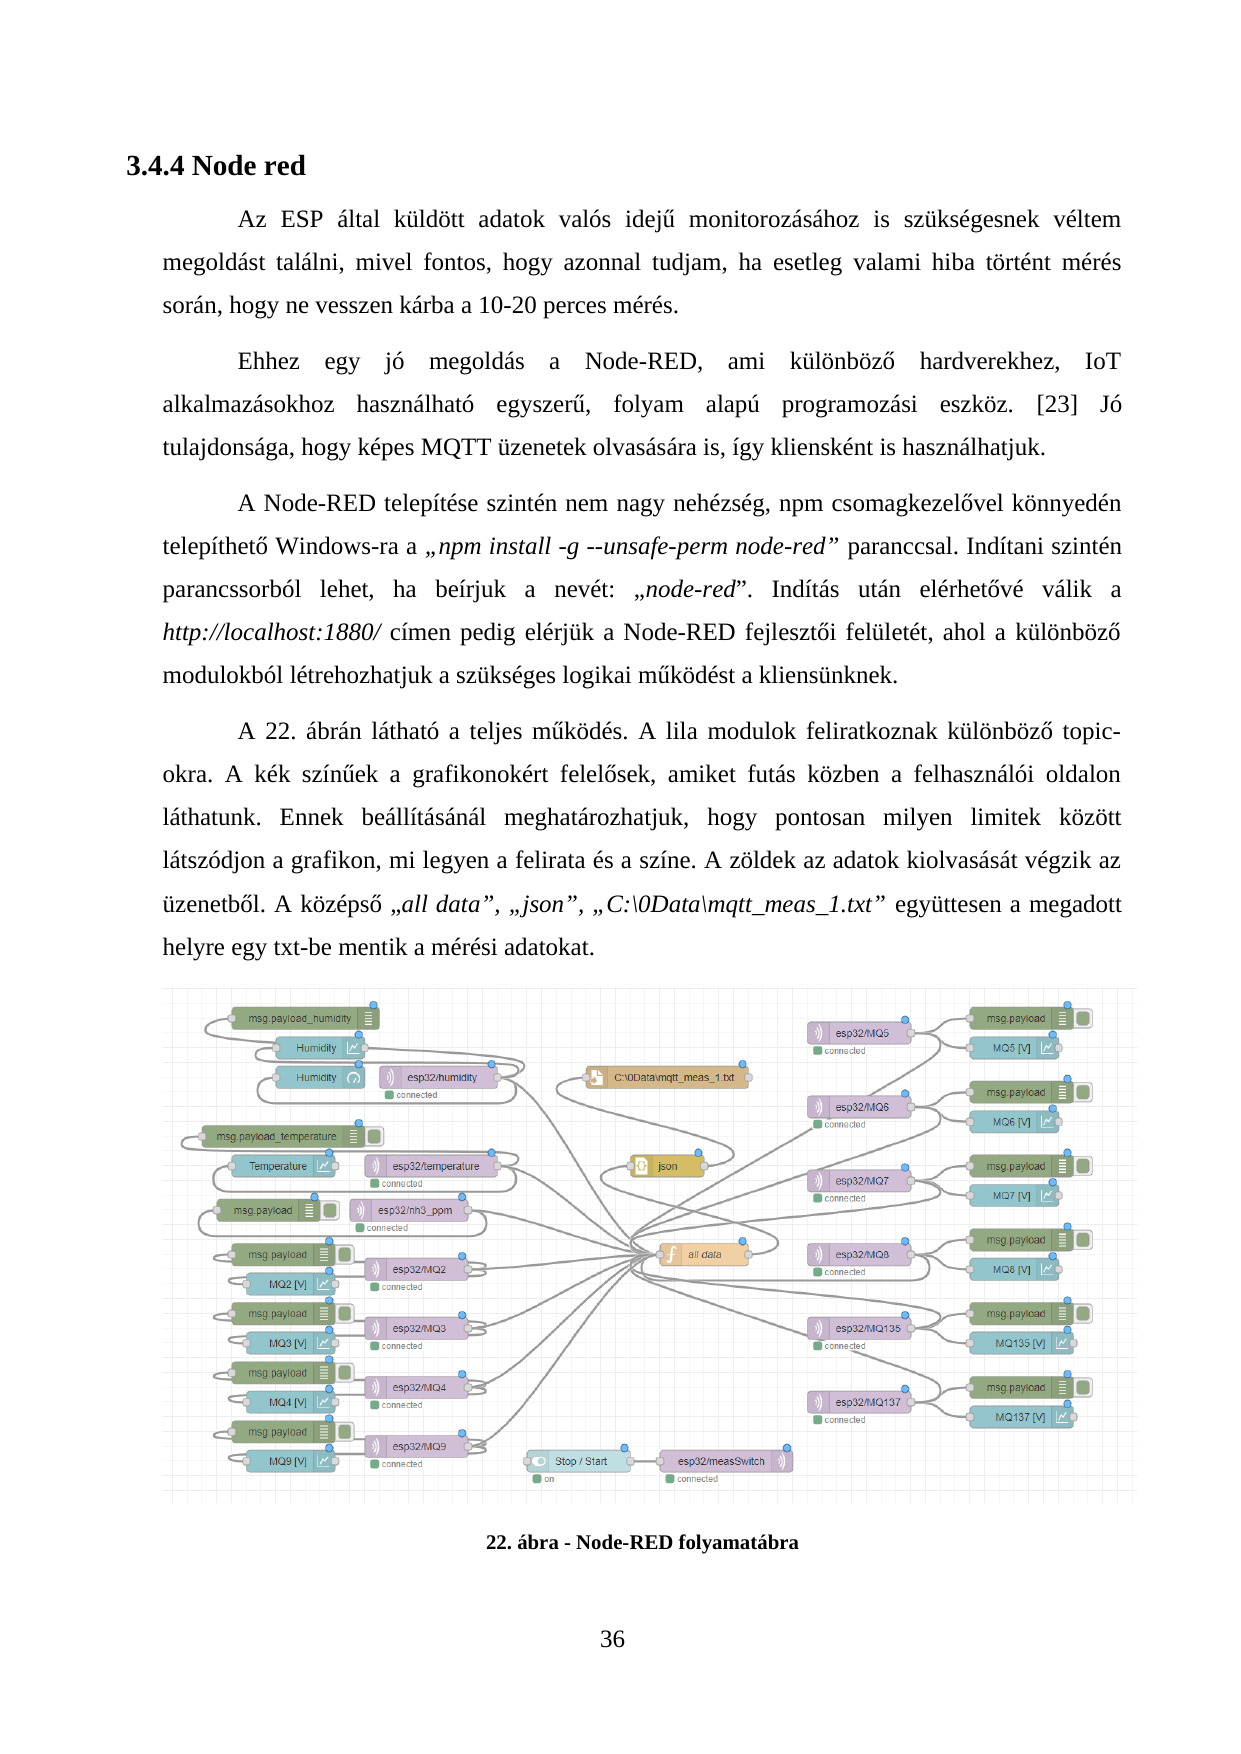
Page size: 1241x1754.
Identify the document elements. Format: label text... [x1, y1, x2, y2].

picture [162, 987, 1138, 1503]
subtitle Node red [126, 148, 1122, 181]
text 22. ábra - Node-RED folyamatábra [162, 1530, 1122, 1554]
text A 22. ábrán látható a teljes működés. A lila modulok feliratkoznak különböző topic-okra. A kék színűek a grafikonokért felelősek, amiket futás közben a felhasználói oldalon láthatunk. Ennek beállításánál meghatározhatjuk, hogy pontosan milyen limitek között látszódjon a grafikon, mi legyen a felirata és a színe. A zöldek az adatok kiolvasását végzik az üzenetből. A középső „all data”, „json”, „C:\0Data\mqtt_meas_1.txt” együttesen a megadott helyre egy txt-be mentik a mérési adatokat. [162, 716, 1122, 961]
text Ehhez egy jó megoldás a Node-RED, ami különböző hardverekhez, IoT alkalmazásokhoz használható egyszerű, folyam alapú programozási eszköz. Jó tulajdonsága, hogy képes MQTT üzenetek olvasására is, így kliensként is használhatjuk. [162, 346, 1122, 461]
text Az ESP által küldött adatok valós idejű monitorozásához is szükségesnek véltem megoldást találni, mivel fontos, hogy azonnal tudjam, ha esetleg valami hiba történt mérés során, hogy ne vesszen kárba a 10-20 perces mérés. [162, 204, 1122, 319]
text A Node-RED telepítése szintén nem nagy nehézség, npm csomagkezelővel könnyedén telepíthető Windows-ra a „npm install -g --unsafe-perm node-red” paranccsal. Indítani szintén parancssorból lehet, ha beírjuk a nevét: „node-red”. Indítás után elérhetővé válik a http://localhost:1880/ címen pedig elérjük a Node-RED fejlesztői felületét, ahol a különböző modulokból létrehozhatjuk a szükséges logikai működést a kliensünknek. [162, 488, 1122, 689]
